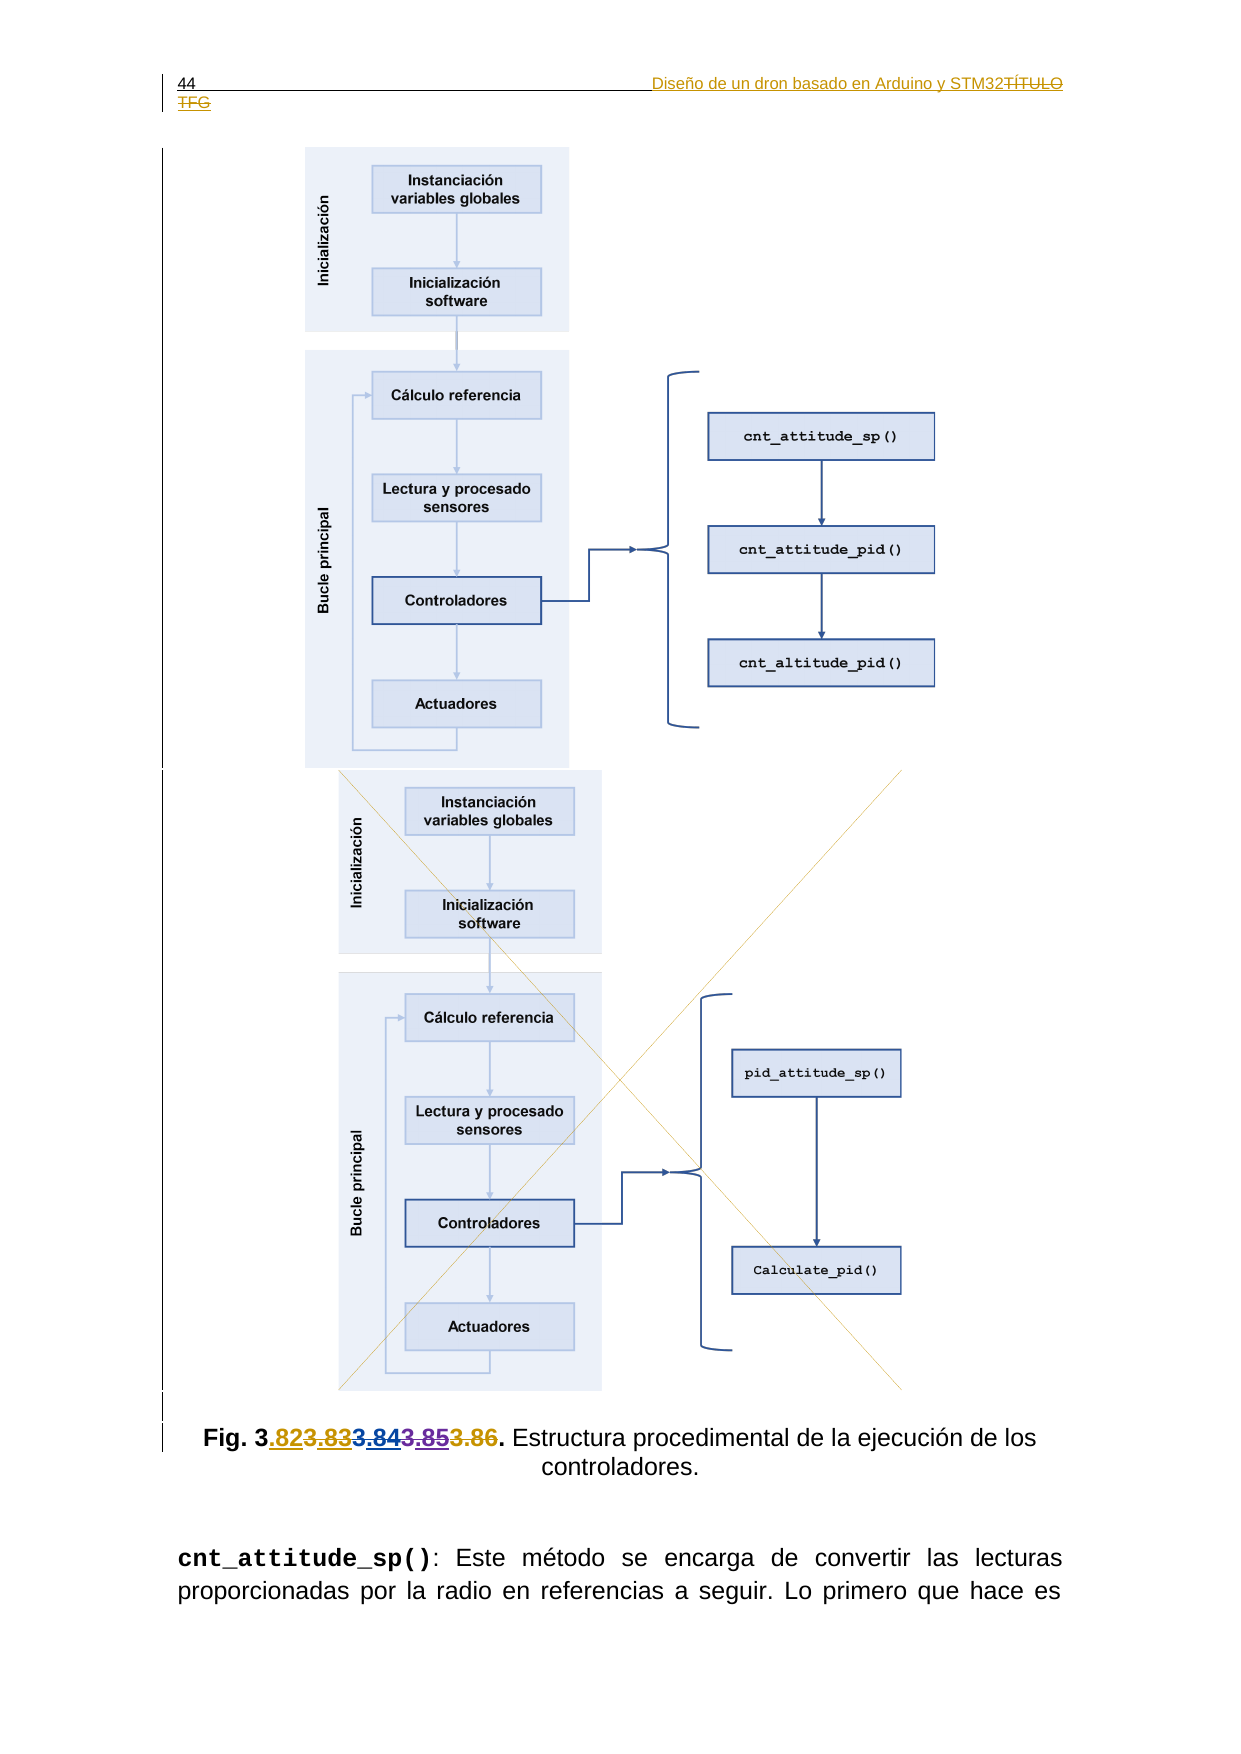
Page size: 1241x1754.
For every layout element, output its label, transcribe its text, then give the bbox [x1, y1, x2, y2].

text Fig. 3. Estructura procedimental de la ejecución de los controladores. [177, 1423, 1063, 1481]
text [177, 1543, 1063, 1605]
picture [338, 771, 619, 1389]
picture [305, 147, 936, 768]
picture [340, 770, 900, 1078]
picture [622, 771, 902, 1389]
picture [339, 1082, 901, 1391]
